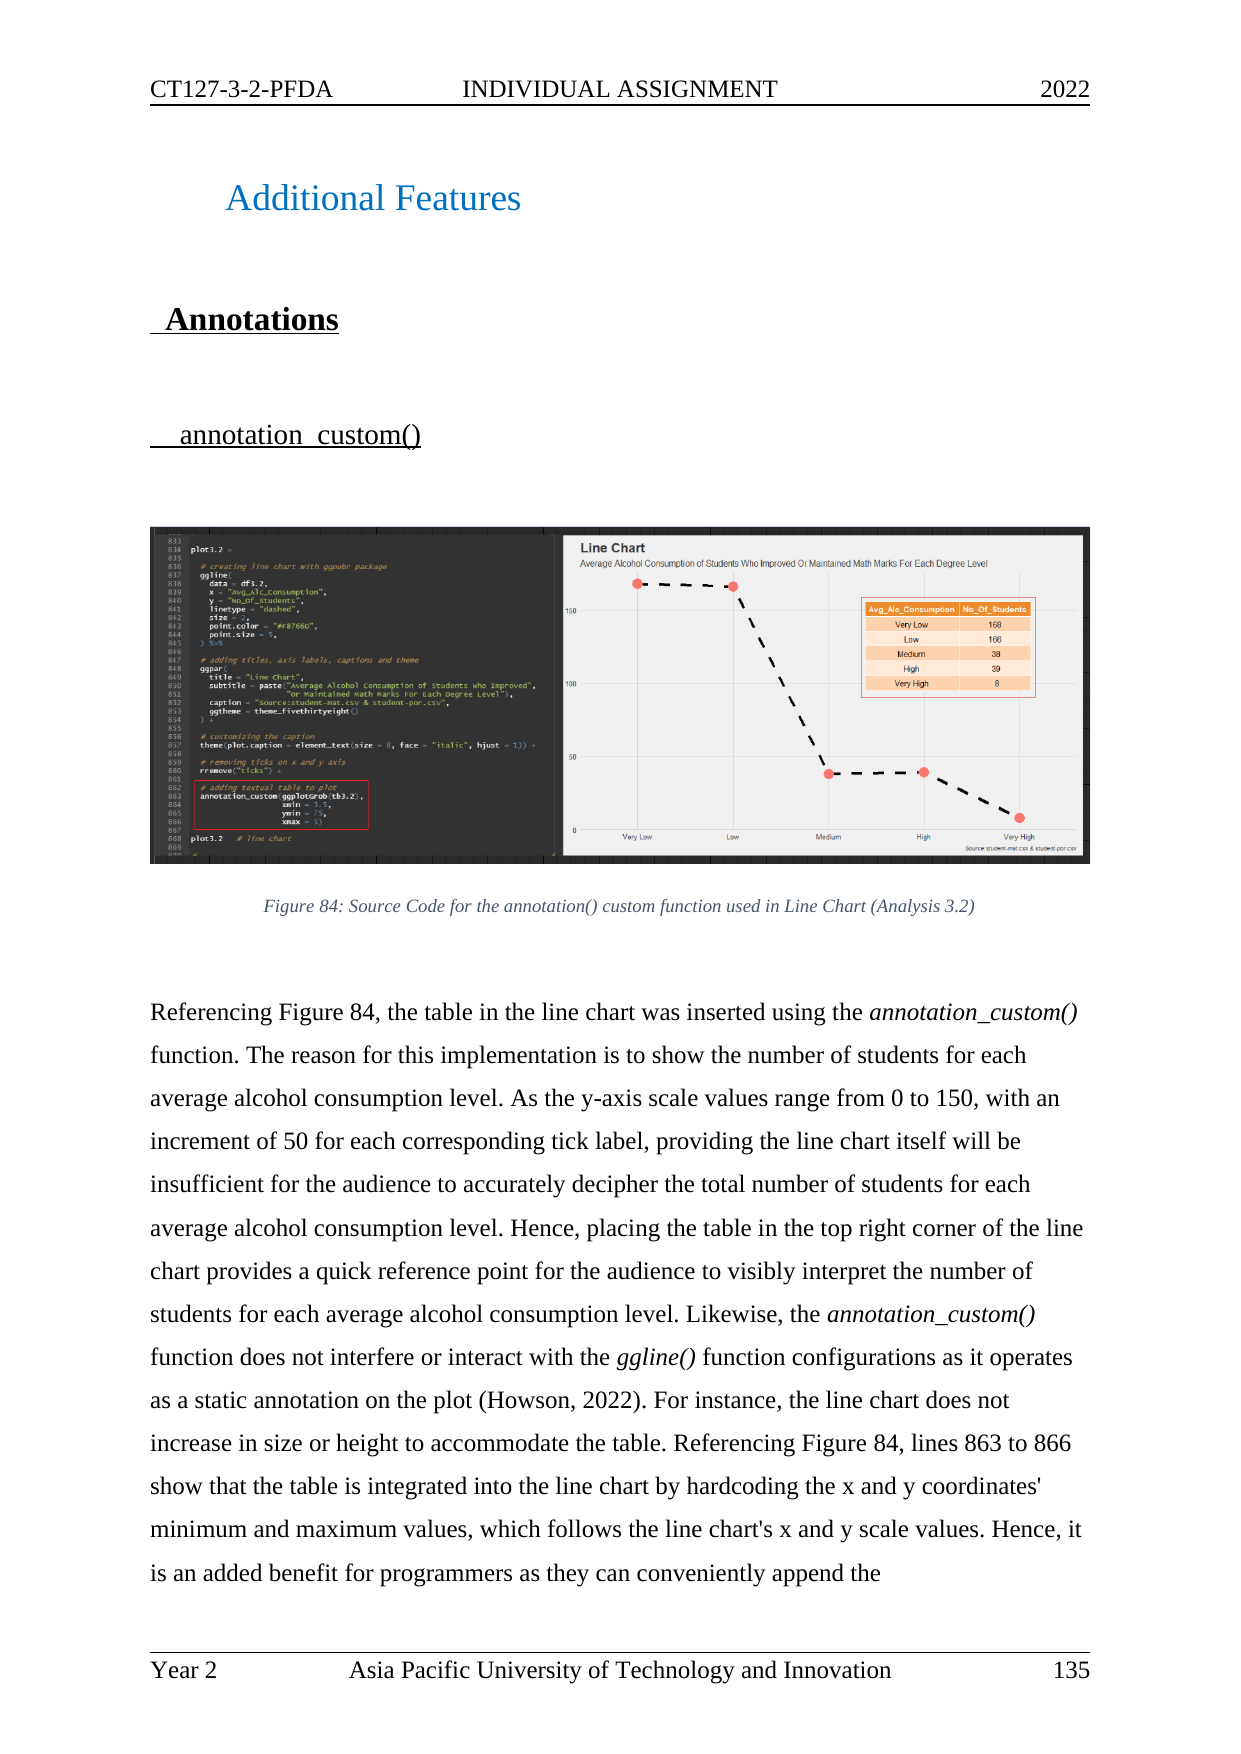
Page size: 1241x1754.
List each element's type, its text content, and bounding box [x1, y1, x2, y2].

text Figure 84: Source Code for the annotation() custom function used in Line Chart (Analysis 3.2) [150, 895, 1090, 916]
subtitle annotation_custom() [150, 417, 1090, 450]
subtitle Additional Features [150, 175, 1090, 218]
subtitle Annotations [150, 299, 1090, 338]
picture [150, 526, 1091, 864]
text Referencing Figure 84, the table in the line chart was inserted using the annotation_custom() function. The reason for this implementation is to show the number of students for each average alcohol consumption level. As the y-axis scale values range from 0 to 150, with an increment of 50 for each corresponding tick label, providing the line chart itself will be insufficient for the audience to accurately decipher the total number of students for each average alcohol consumption level. Hence, placing the table in the top right corner of the line chart provides a quick reference point for the audience to visibly interpret the number of students for each average alcohol consumption level. Likewise, the annotation_custom() function does not interfere or interact with the ggline() function configurations as it operates as a static annotation on the plot. For instance, the line chart does not increase in size or height to accommodate the table. Referencing Figure 84, lines 863 to 866 show that the table is integrated into the line chart by hardcoding the x and y coordinates' minimum and maximum values, which follows the line chart's x and y scale values. Hence, it is an added benefit for programmers as they can conveniently append the [150, 997, 1090, 1586]
